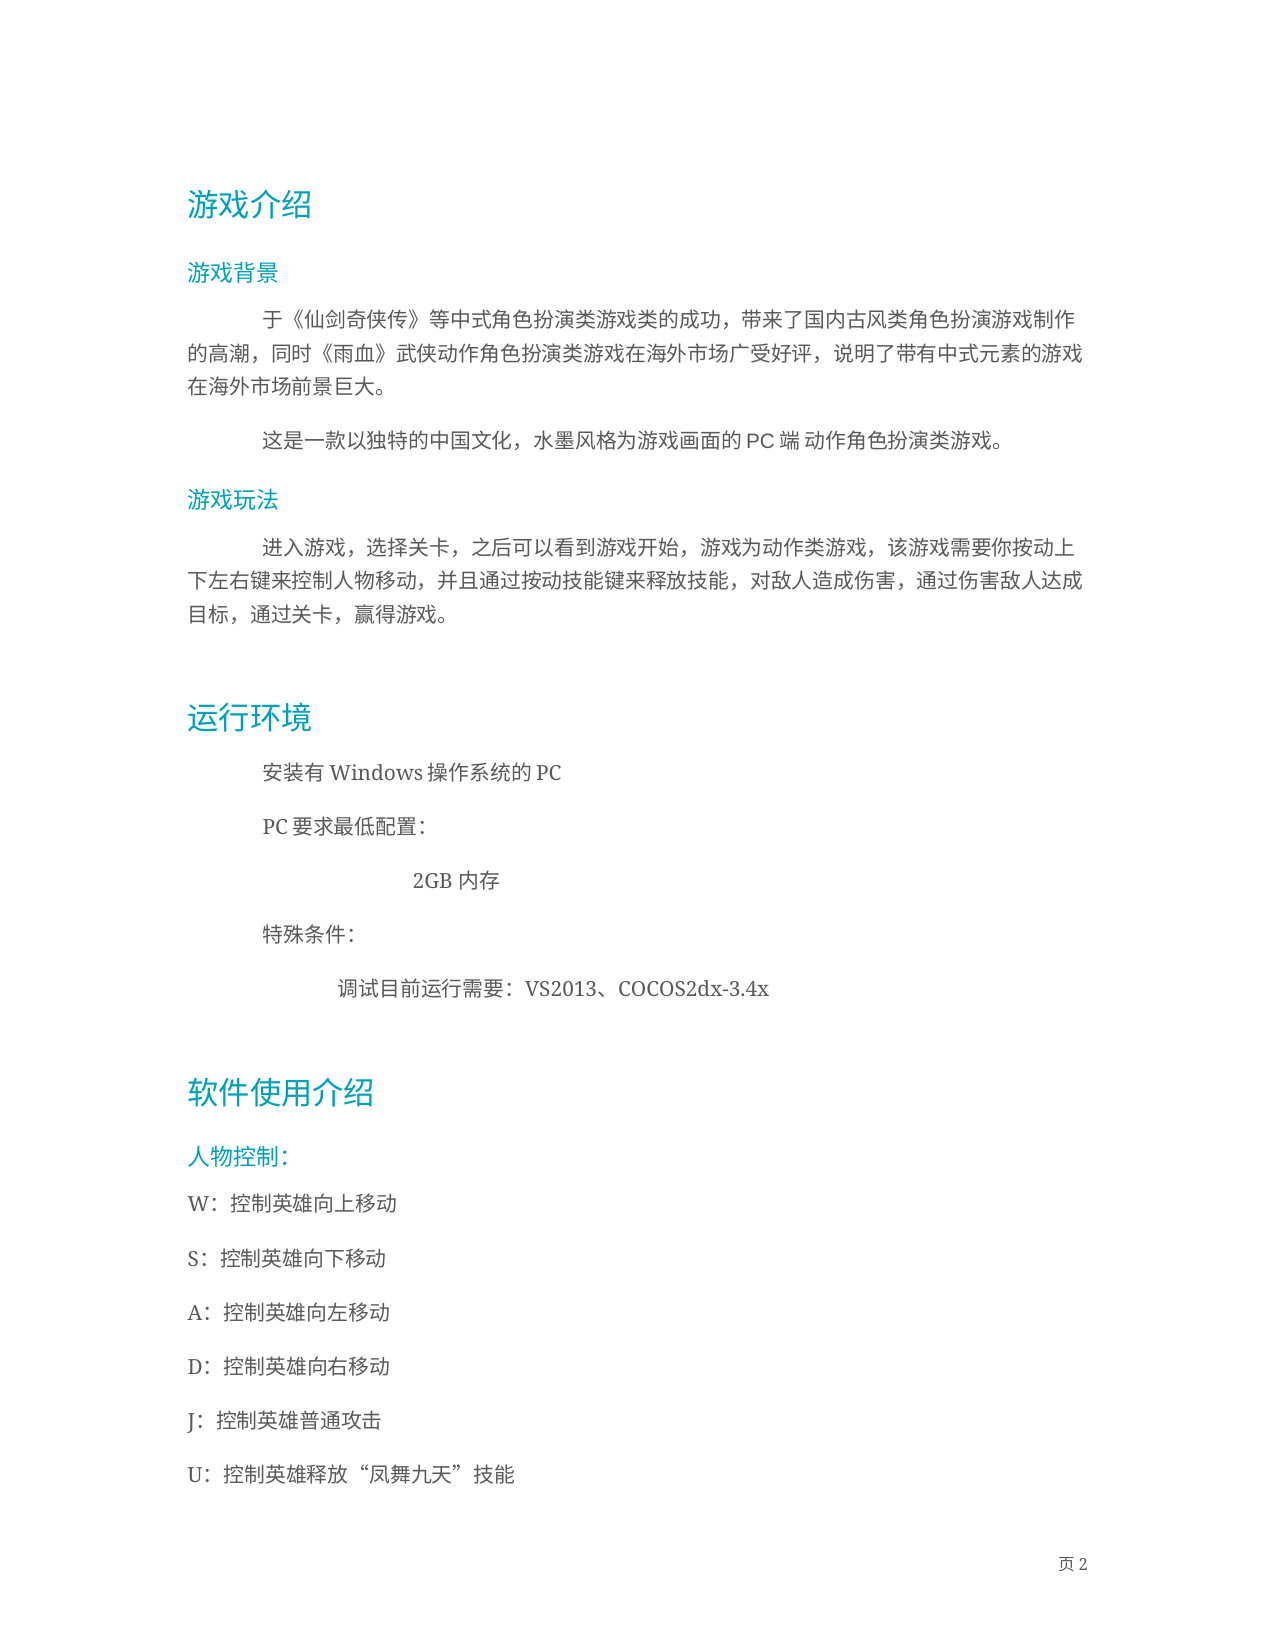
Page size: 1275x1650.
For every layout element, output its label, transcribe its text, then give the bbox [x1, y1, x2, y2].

subtitle 游戏介绍 [187, 180, 1087, 225]
subtitle 人物控制： [187, 1139, 1087, 1172]
text 于《仙剑奇侠传》等中式角色扮演类游戏类的成功，带来了国内古风类角色扮演游戏制作的高潮，同时《雨血》武侠动作角色扮演类游戏在海外市场广受好评，说明了带有中式元素的游戏在海外市场前景巨大。 [187, 304, 1087, 400]
text PC要求最低配置： [187, 810, 1087, 840]
text 这是一款以独特的中国文化，水墨风格为游戏画面的PC端 动作角色扮演类游戏。 [187, 424, 1087, 454]
text 安装有Windows操作系统的PC [187, 756, 1087, 786]
text J：控制英雄普通攻击 [187, 1404, 1087, 1434]
text A：控制英雄向左移动 [187, 1296, 1087, 1326]
text 进入游戏，选择关卡，之后可以看到游戏开始，游戏为动作类游戏，该游戏需要你按动上下左右键来控制人物移动，并且通过按动技能键来释放技能，对敌人造成伤害，通过伤害敌人达成目标，通过关卡，赢得游戏。 [187, 531, 1087, 628]
text D：控制英雄向右移动 [187, 1350, 1087, 1380]
subtitle 软件使用介绍 [187, 1068, 1087, 1113]
subtitle 游戏背景 [187, 255, 1087, 288]
text U：控制英雄释放“凤舞九天”技能 [187, 1458, 1087, 1489]
subtitle 运行环境 [187, 693, 1087, 739]
text 2GB 内存 [187, 864, 1087, 894]
subtitle 游戏玩法 [187, 482, 1087, 516]
text 调试目前运行需要：VS2013、COCOS2dx-3.4x [262, 972, 1087, 1003]
text W：控制英雄向上移动 [187, 1188, 1087, 1218]
text S：控制英雄向下移动 [187, 1242, 1087, 1272]
text 特殊条件： [187, 918, 1087, 948]
